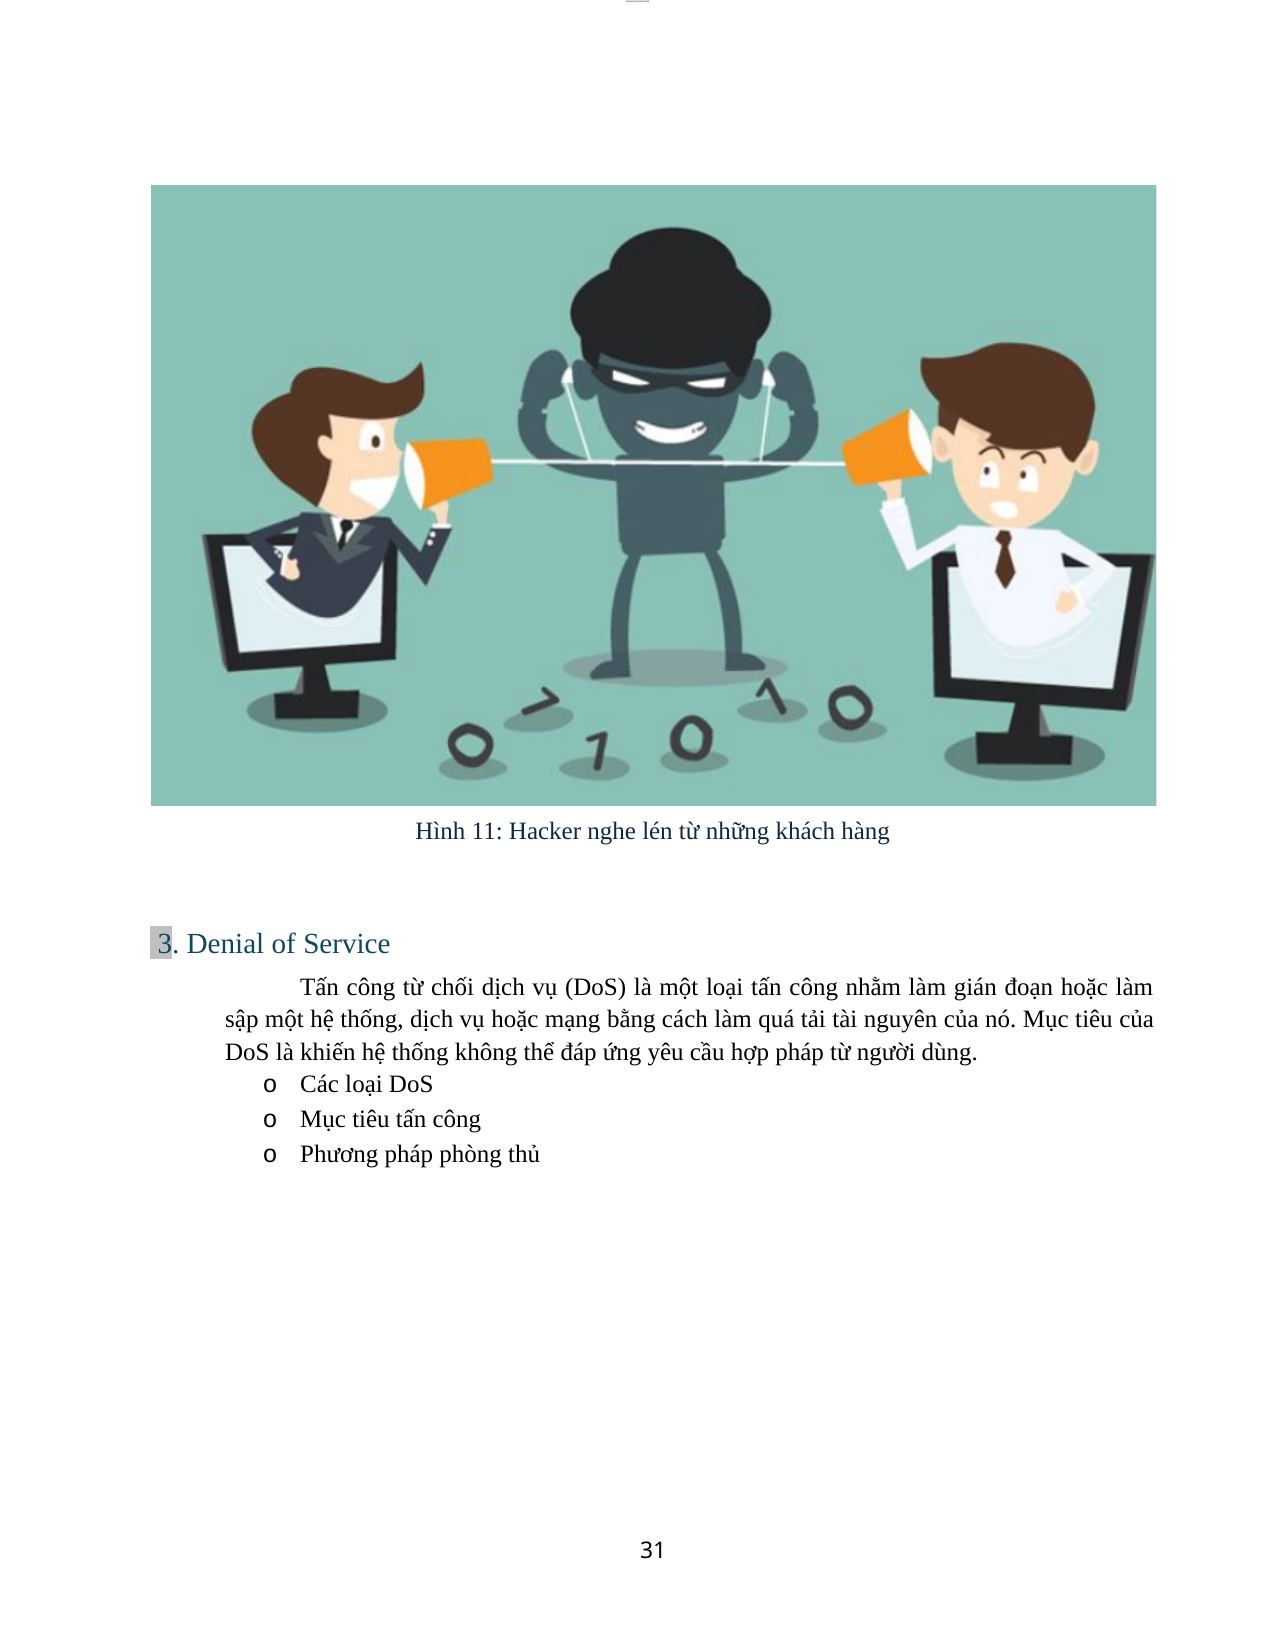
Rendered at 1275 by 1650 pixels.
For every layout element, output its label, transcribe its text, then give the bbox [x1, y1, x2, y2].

list Các loại DoS [262, 1069, 1155, 1100]
text Hình 11: Hacker nghe lén từ những khách hàng [150, 816, 1155, 845]
list Tấn công từ chối dịch vụ (DoS) là một loại tấn công nhằm làm gián đoạn hoặc làm sập một hệ thống, dịch vụ hoặc mạng bằng cách làm quá tải tài nguyên của nó. Mục tiêu của DoS là khiến hệ thống không thể đáp ứng yêu cầu hợp pháp từ người dùng. [225, 972, 1155, 1066]
list Mục tiêu tấn công [262, 1104, 1155, 1135]
list Phương pháp phòng thủ [262, 1139, 1155, 1169]
subtitle 3. Denial of Service [172, 926, 1155, 959]
picture [151, 185, 1157, 806]
